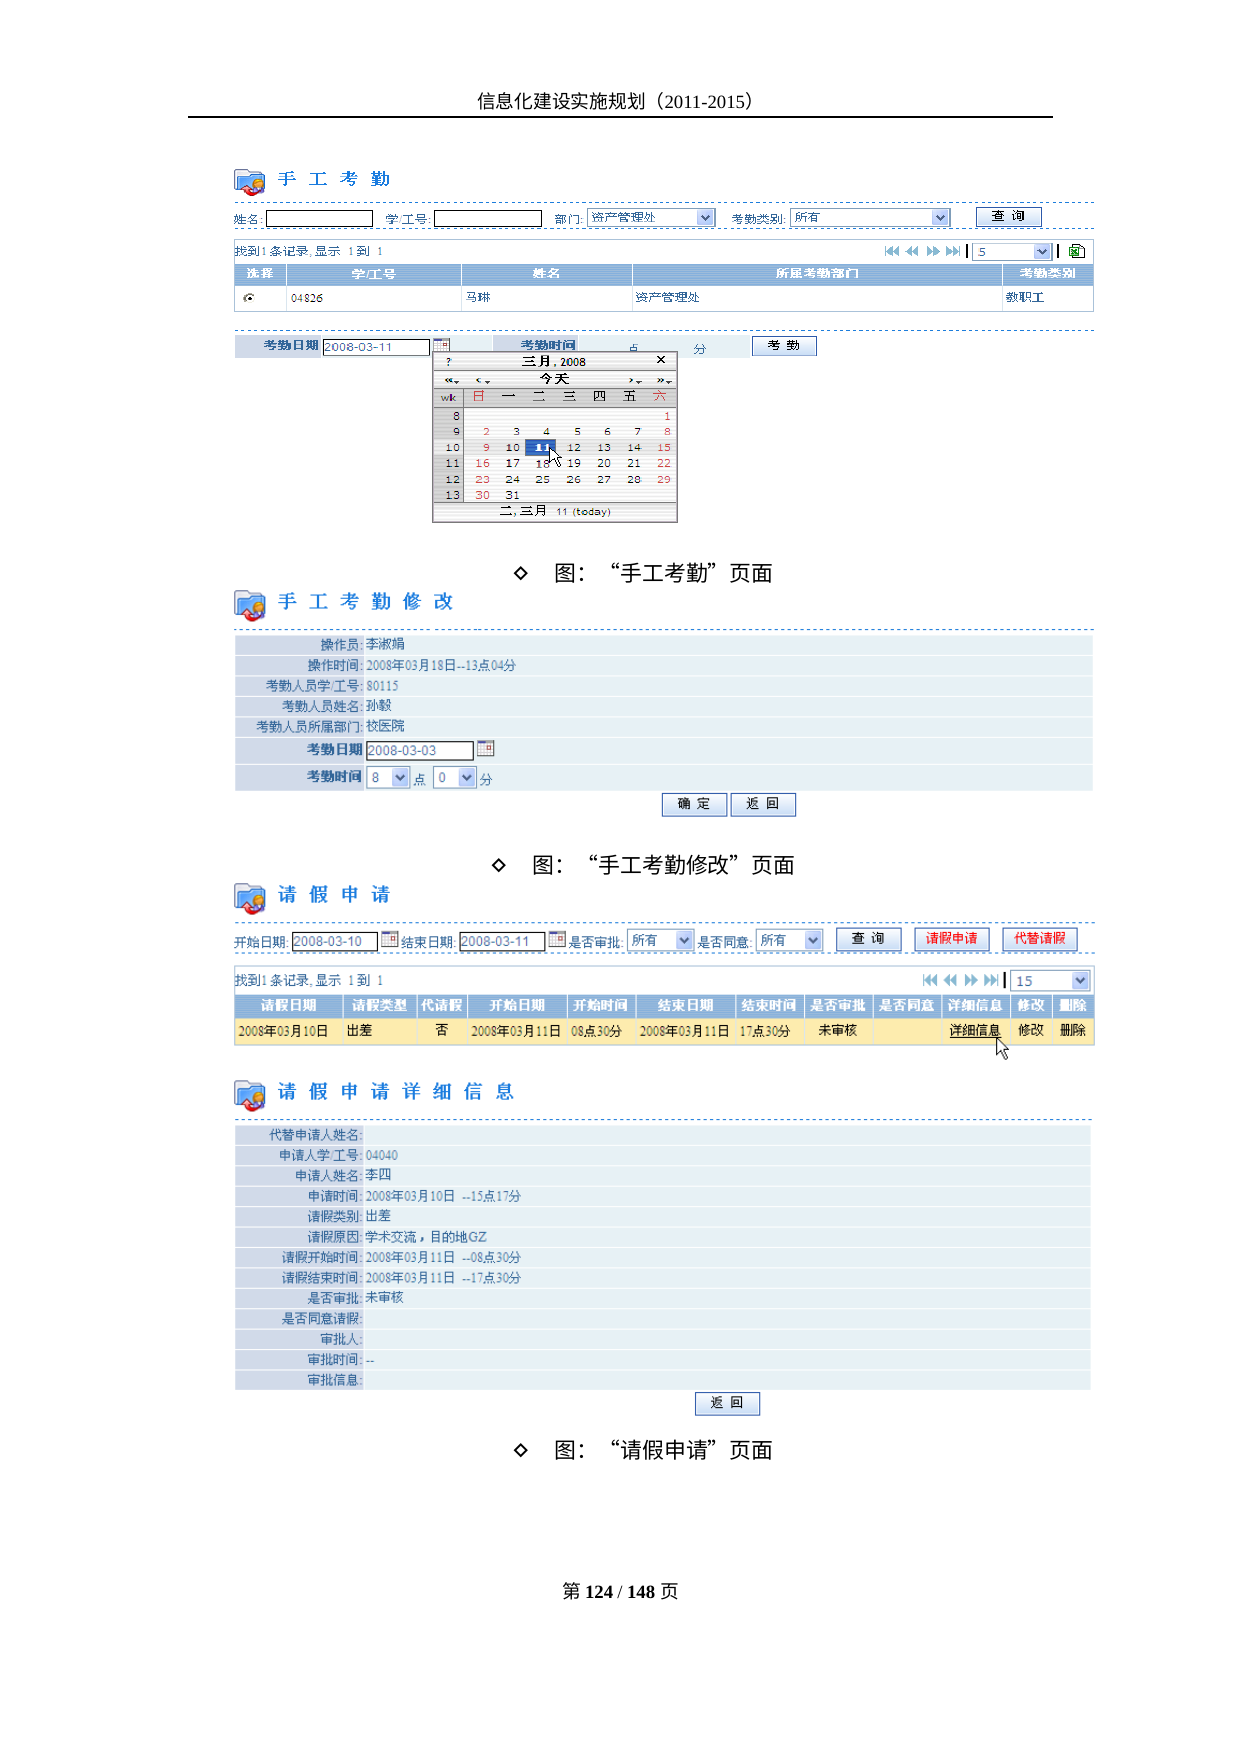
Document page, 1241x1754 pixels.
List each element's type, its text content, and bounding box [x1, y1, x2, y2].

picture [231, 165, 1097, 524]
list 图：“请假申请”页面 [231, 1433, 1053, 1465]
picture [231, 587, 1096, 821]
list 图：“手工考勤修改”页面 [231, 848, 1053, 880]
list 图：“手工考勤”页面 [231, 555, 1053, 587]
picture [231, 1075, 1096, 1420]
picture [231, 880, 1097, 1064]
